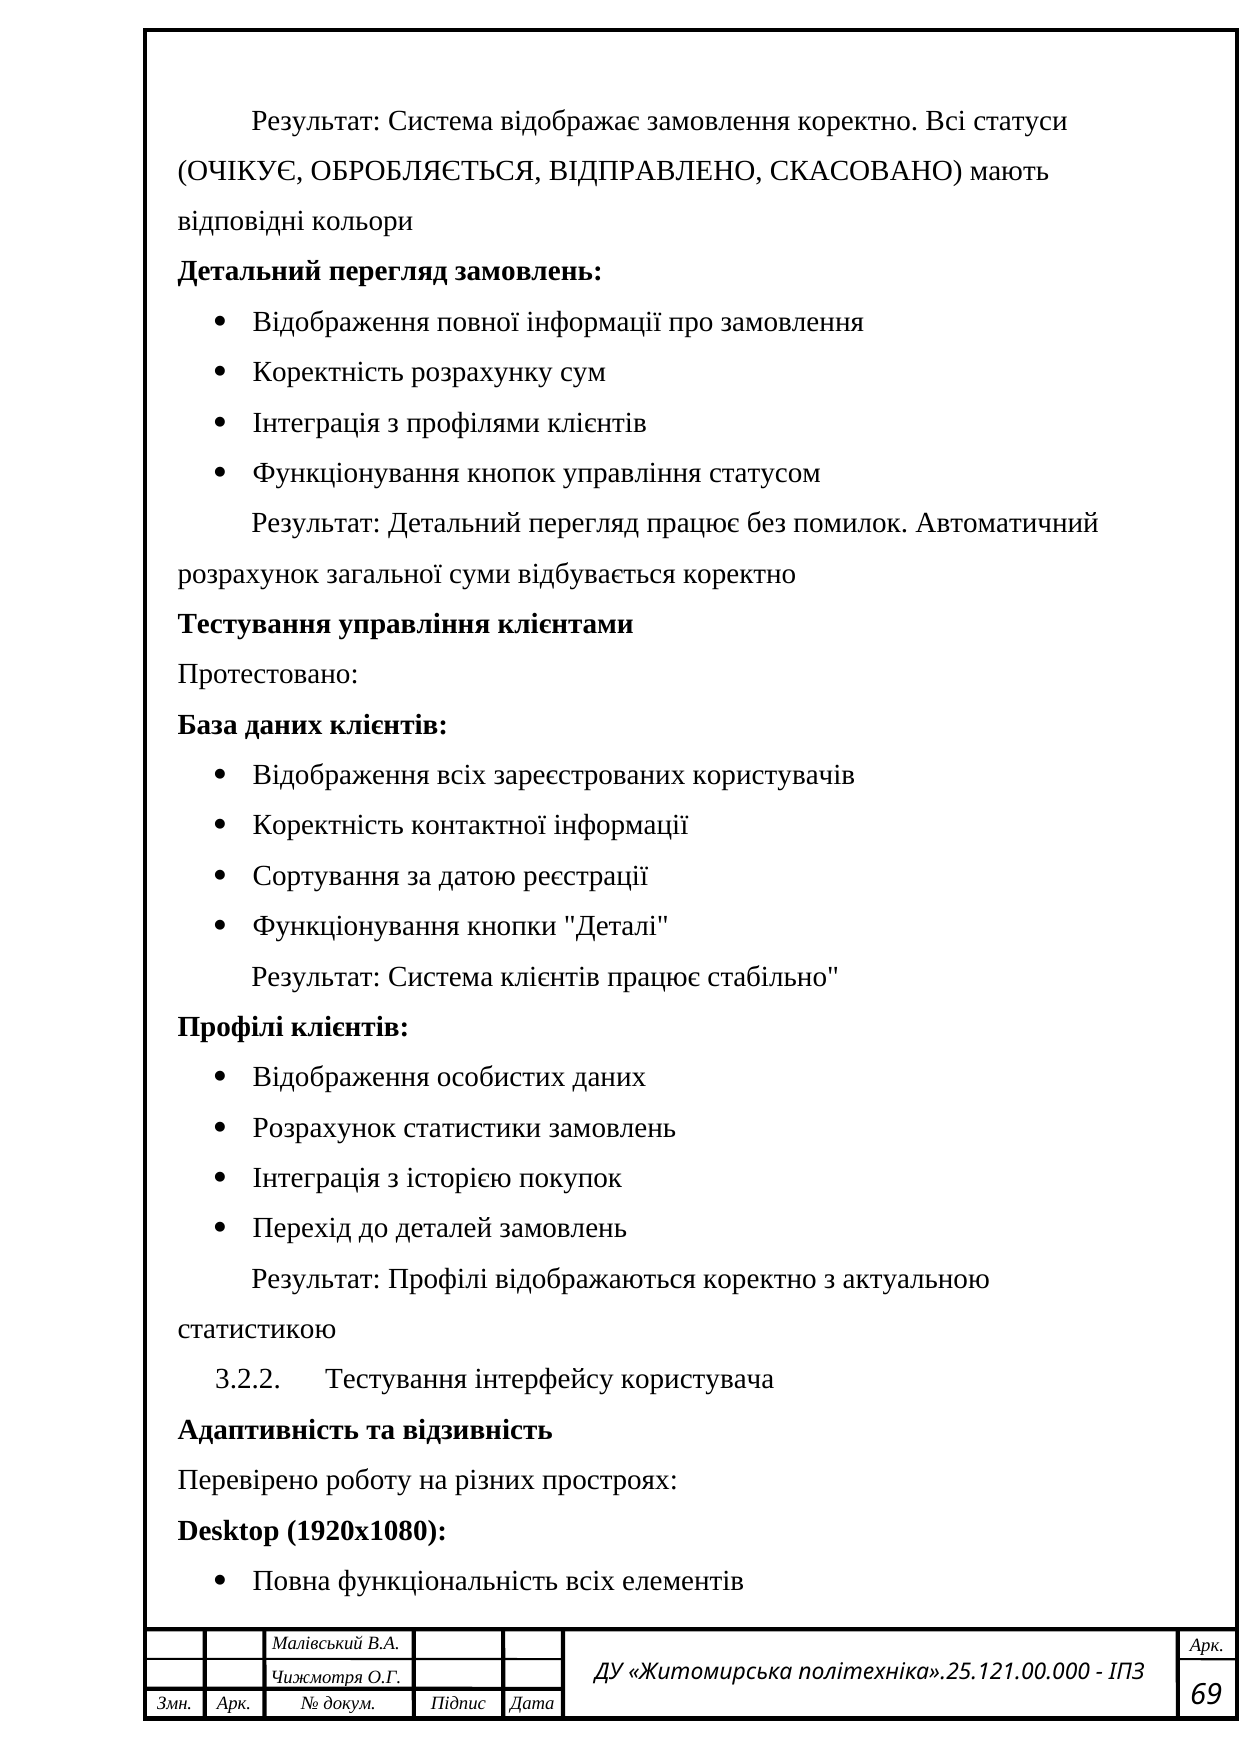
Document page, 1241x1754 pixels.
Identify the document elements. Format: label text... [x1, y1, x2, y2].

text База даних клієнтів: [177, 707, 1152, 740]
list Перехід до деталей замовлень [215, 1211, 1152, 1244]
list Відображення повної інформації про замовлення [215, 304, 1152, 337]
text Протестовано: [177, 656, 1152, 690]
text Результат: Система клієнтів працює стабільно" [177, 959, 1152, 992]
text Профілі клієнтів: [177, 1009, 1152, 1043]
list Сортування за датою реєстрації [215, 858, 1152, 892]
text Результат: Профілі відображаються коректно з актуальною статистикою [177, 1261, 1152, 1345]
text Перевірено роботу на різних простроях: [177, 1462, 1152, 1496]
list Тестування інтерфейсу користувача [215, 1362, 1152, 1395]
list Відображення всіх зареєстрованих користувачів [215, 757, 1152, 791]
list Функціонування кнопки "Деталі" [215, 908, 1152, 942]
text Адаптивність та відзивність [177, 1412, 1152, 1446]
list Коректність розрахунку сум [215, 354, 1152, 388]
list Функціонування кнопок управління статусом [215, 455, 1152, 489]
text Тестування управління клієнтами [177, 606, 1152, 640]
list Повна функціональність всіх елементів [215, 1563, 1152, 1597]
list Інтеграція з профілями клієнтів [215, 405, 1152, 438]
text Desktop (1920x1080): [177, 1513, 1152, 1546]
list Відображення особистих даних [215, 1059, 1152, 1093]
text Детальний перегляд замовлень: [177, 253, 1152, 287]
text Результат: Система відображає замовлення коректно. Всі статуси (ОЧІКУЄ, ОБРОБЛЯЄТЬСЯ, ВІДПРАВЛЕНО, СКАСОВАНО) мають відповідні кольори [177, 103, 1152, 237]
text Результат: Детальний перегляд працює без помилок. Автоматичний розрахунок загальної суми відбувається коректно [177, 506, 1152, 589]
list Коректність контактної інформації [215, 807, 1152, 841]
list Інтеграція з історією покупок [215, 1160, 1152, 1194]
list Розрахунок статистики замовлень [215, 1110, 1152, 1143]
